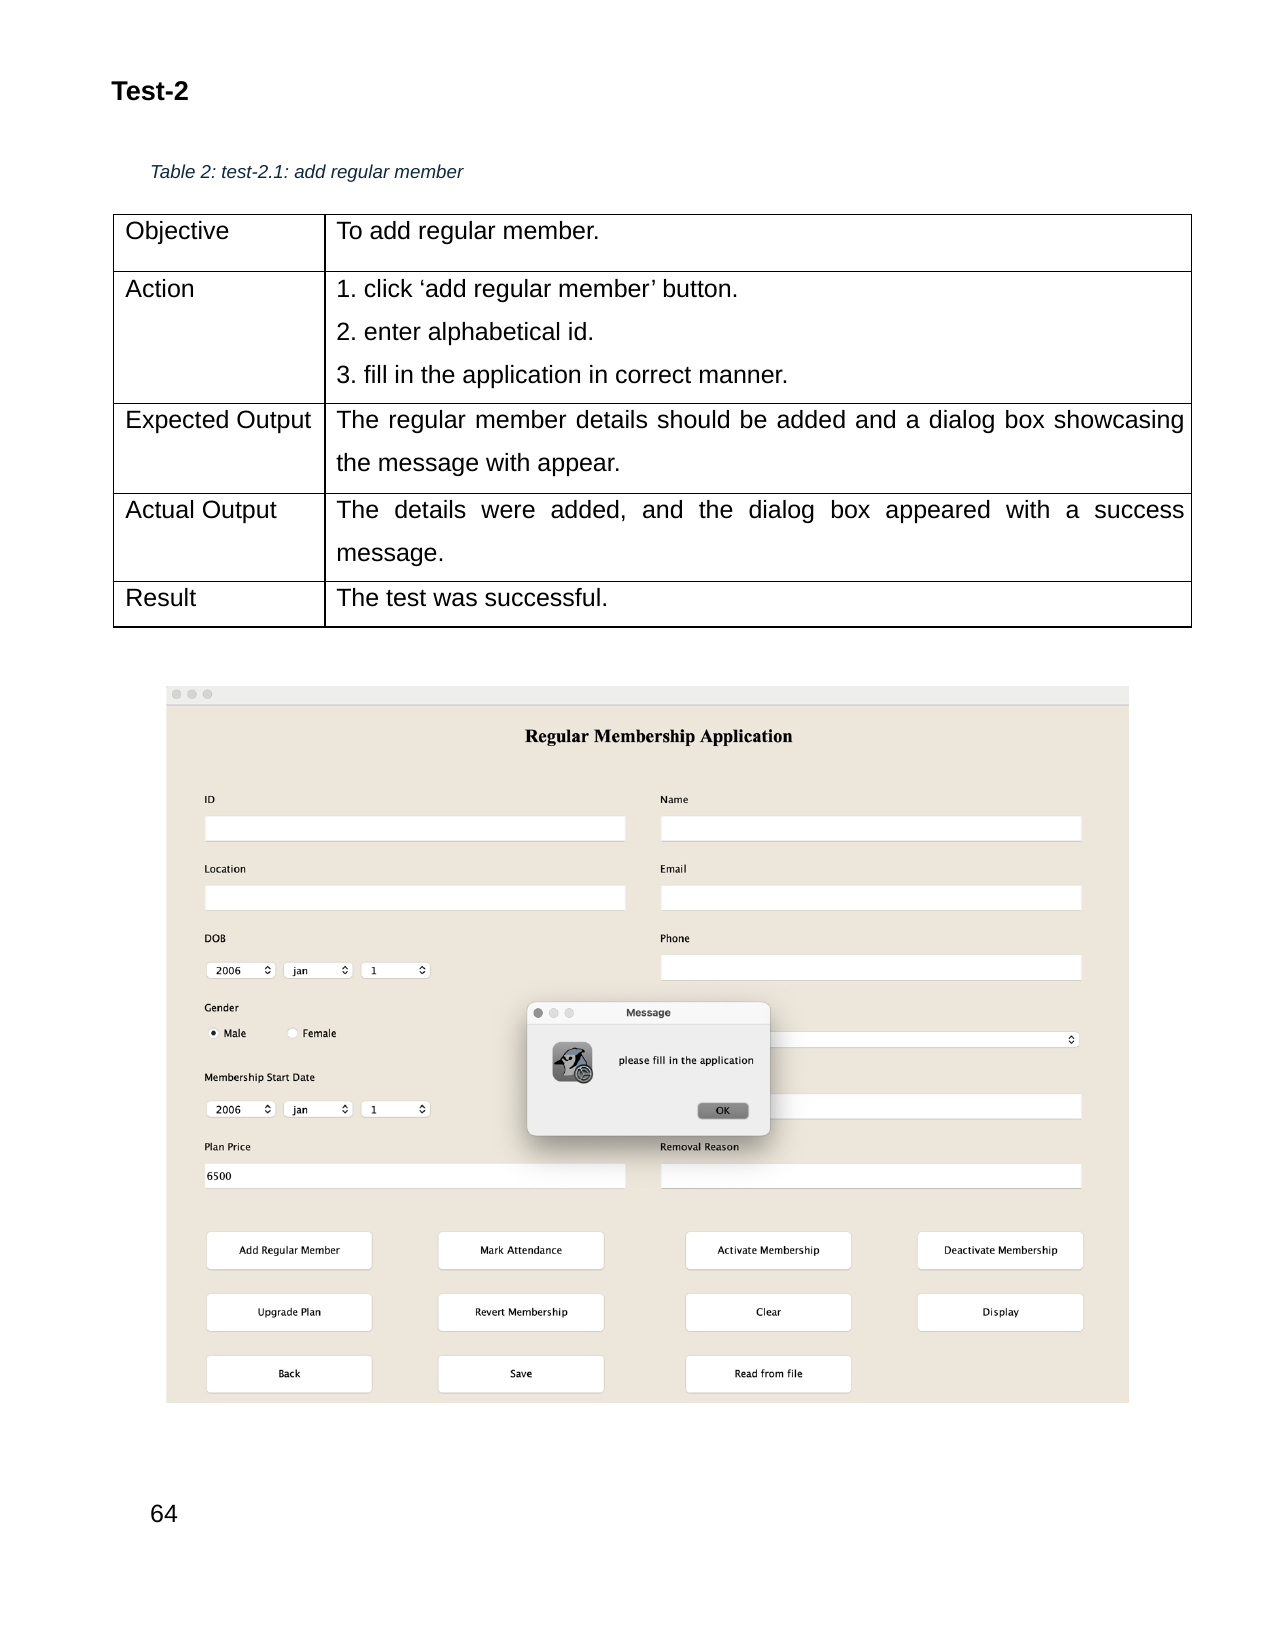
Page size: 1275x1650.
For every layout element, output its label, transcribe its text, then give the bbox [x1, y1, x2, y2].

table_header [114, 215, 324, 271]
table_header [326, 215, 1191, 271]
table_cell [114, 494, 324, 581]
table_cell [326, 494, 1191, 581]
subtitle Test-2 [111, 75, 1183, 106]
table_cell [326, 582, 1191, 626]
picture [166, 686, 1129, 1403]
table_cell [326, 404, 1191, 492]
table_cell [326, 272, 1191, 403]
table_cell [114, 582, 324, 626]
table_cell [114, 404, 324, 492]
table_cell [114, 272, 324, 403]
